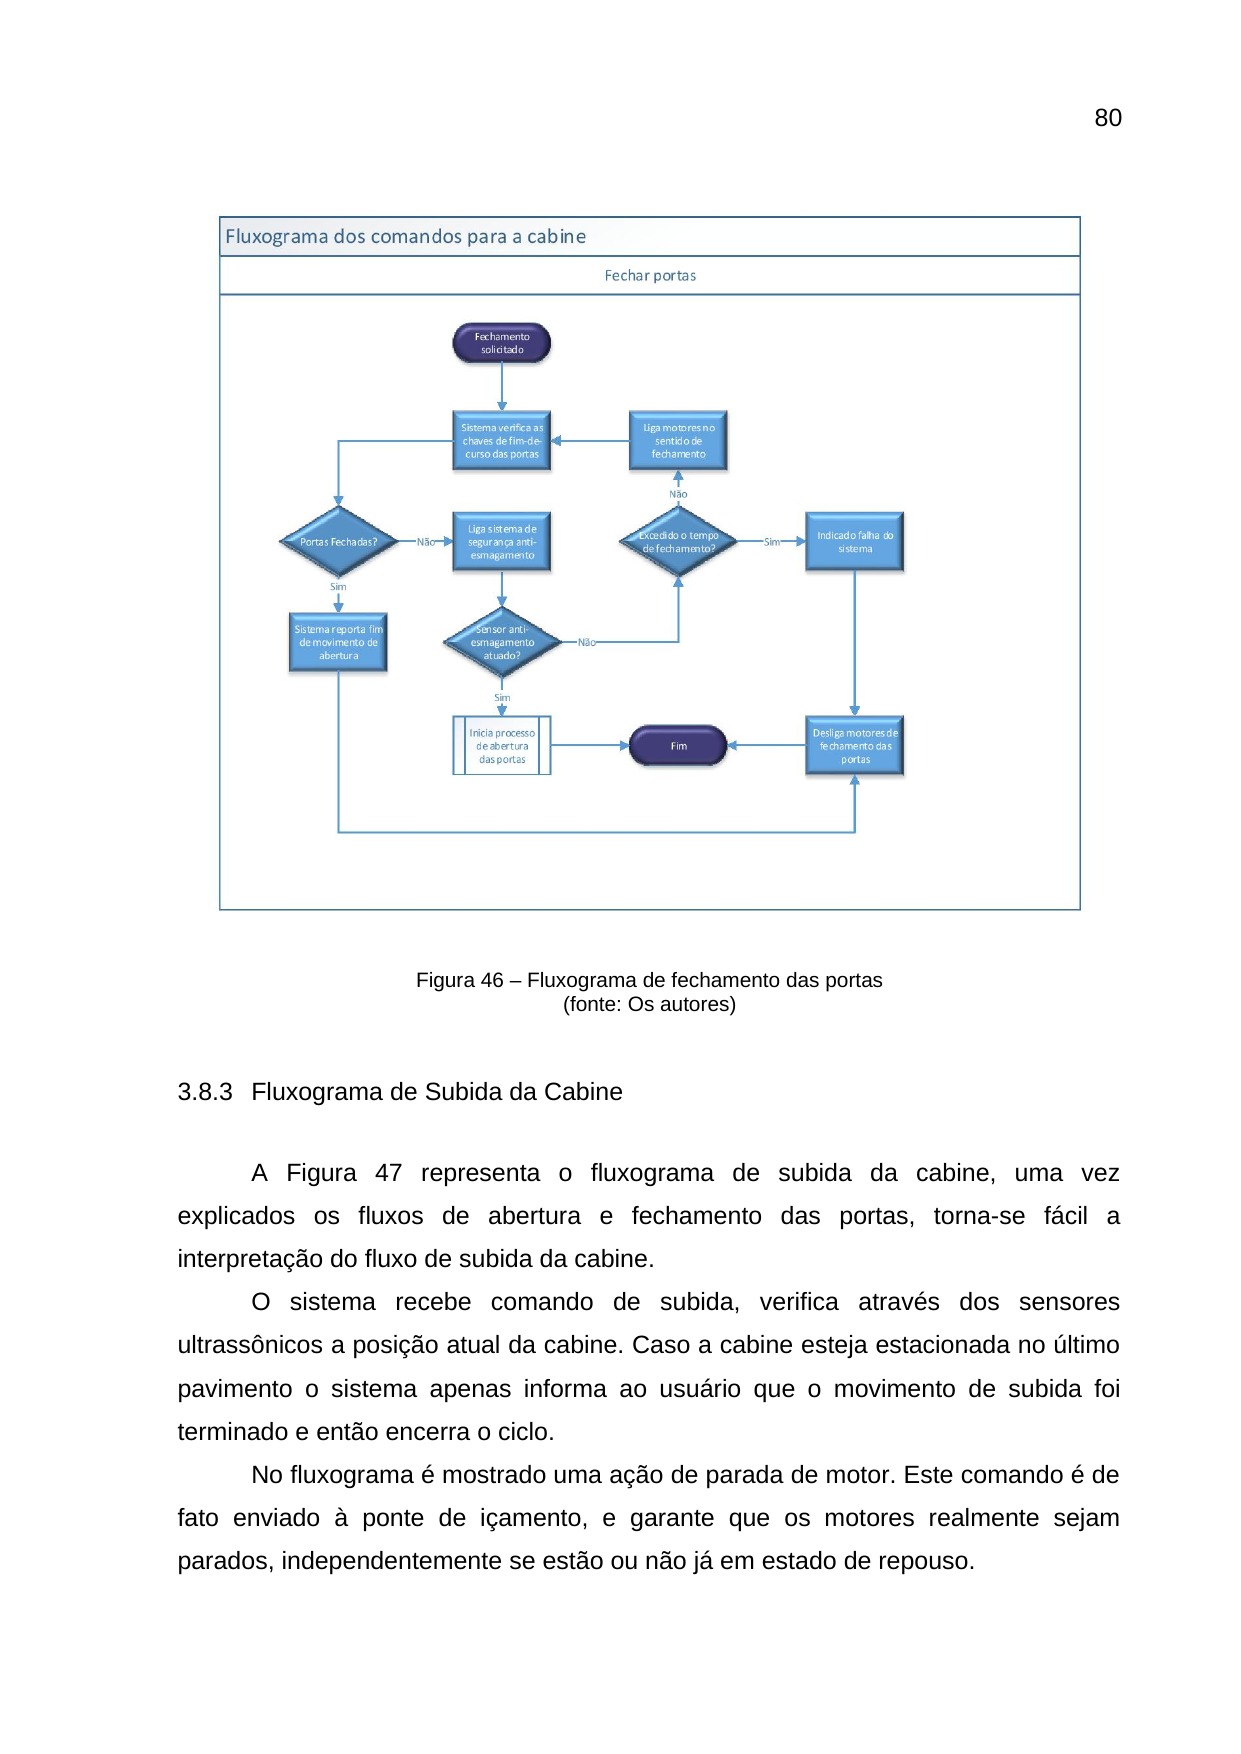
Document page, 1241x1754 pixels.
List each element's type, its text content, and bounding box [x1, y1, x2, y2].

text (fonte: Os autores) [177, 992, 1122, 1016]
text Figura 46 – Fluxograma de fechamento das portas [177, 968, 1122, 992]
text A Figura 44 representa o fluxograma de subida da cabine, uma vez explicados os fluxos de abertura e fechamento das portas, torna-se fácil a interpretação do fluxo de subida da cabine. [177, 1158, 1122, 1273]
text No fluxograma é mostrado uma ação de parada de motor. Este comando é de fato enviado à ponte de içamento, e garante que os motores realmente sejam parados, independentemente se estão ou não já em estado de repouso. [177, 1460, 1122, 1575]
picture [177, 177, 1123, 954]
subtitle Fluxograma de Subida da Cabine [177, 1077, 1122, 1106]
text O sistema recebe comando de subida, verifica através dos sensores ultrassônicos a posição atual da cabine. Caso a cabine esteja estacionada no último pavimento o sistema apenas informa ao usuário que o movimento de subida foi terminado e então encerra o ciclo. [177, 1287, 1122, 1446]
